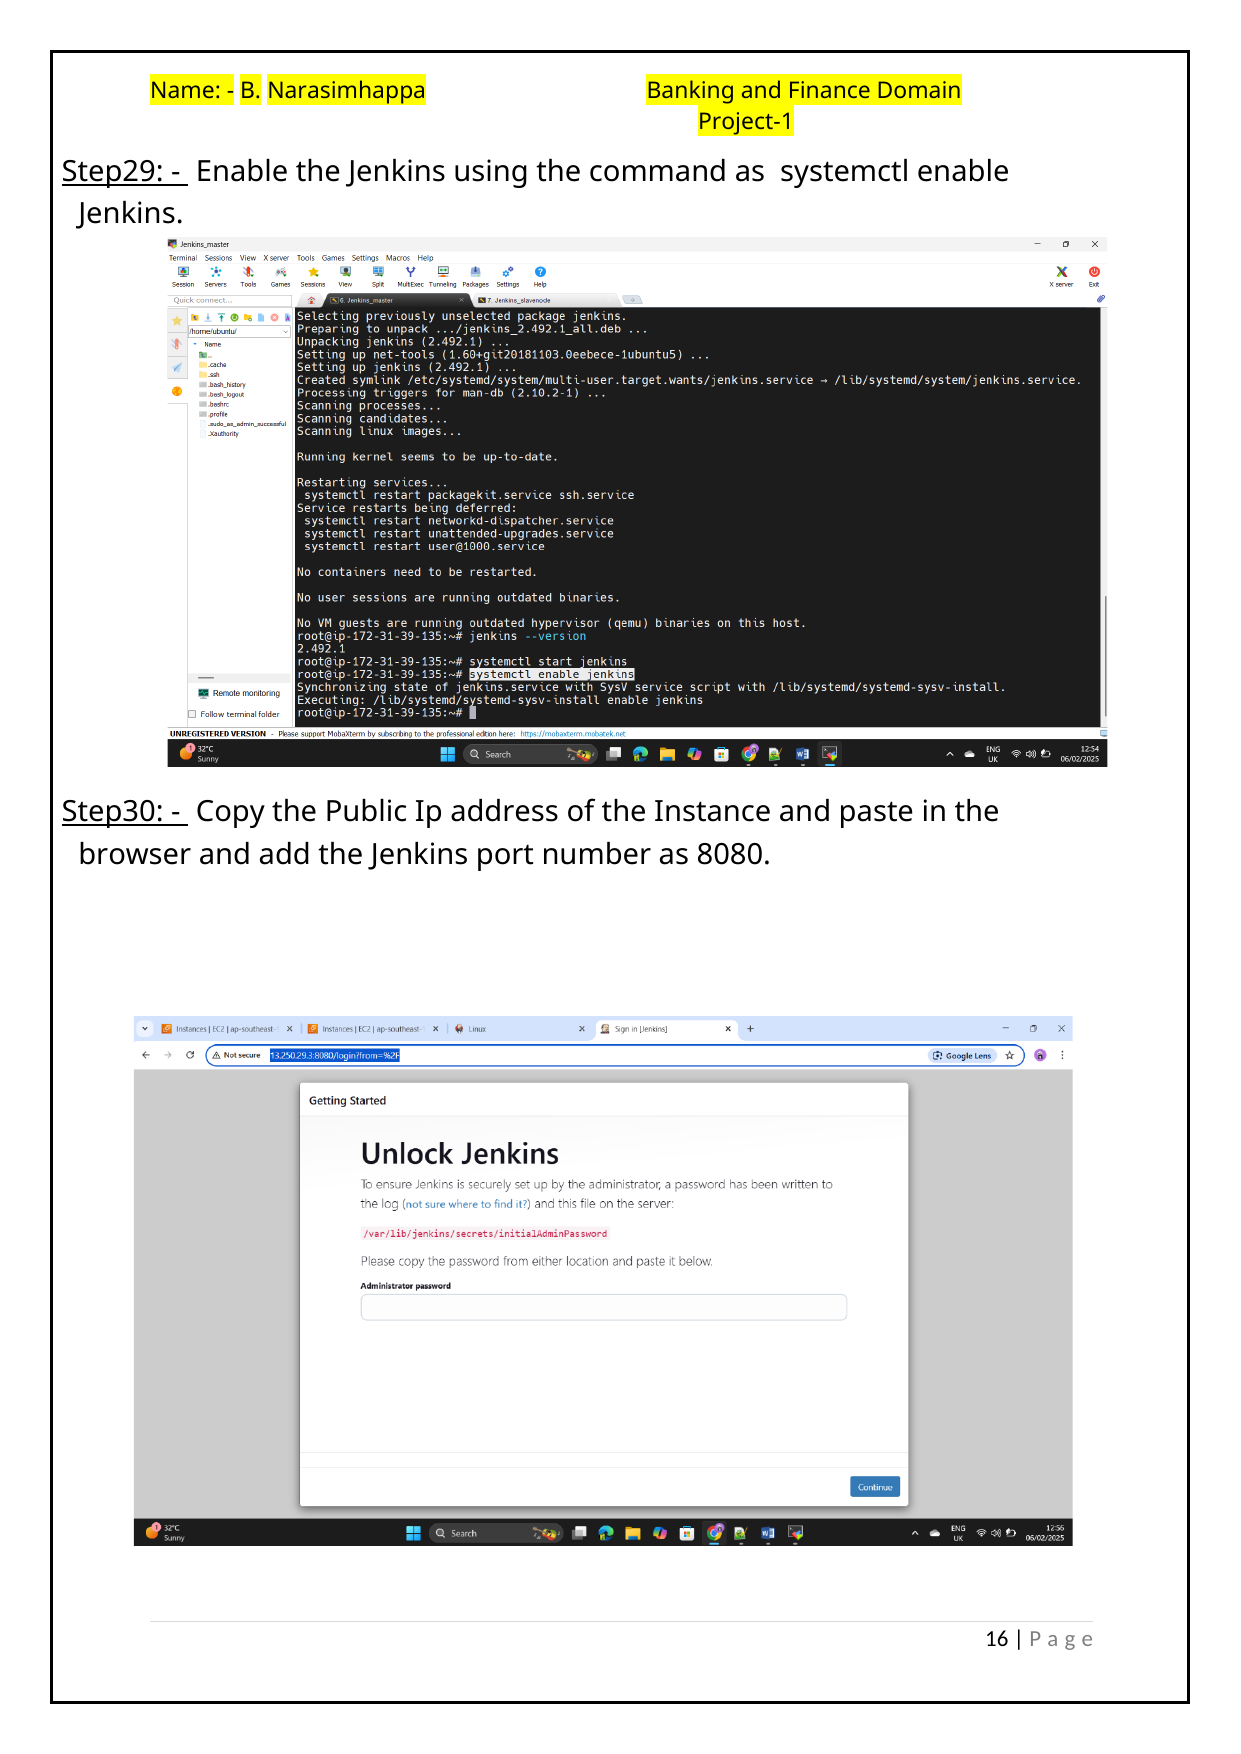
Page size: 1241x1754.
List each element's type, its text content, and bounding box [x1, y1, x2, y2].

text Step29: - Enable the Jenkins using the command as systemctl enable +++++++Jenkins. [61, 150, 1184, 232]
picture [132, 1016, 1072, 1545]
picture [167, 237, 1107, 766]
